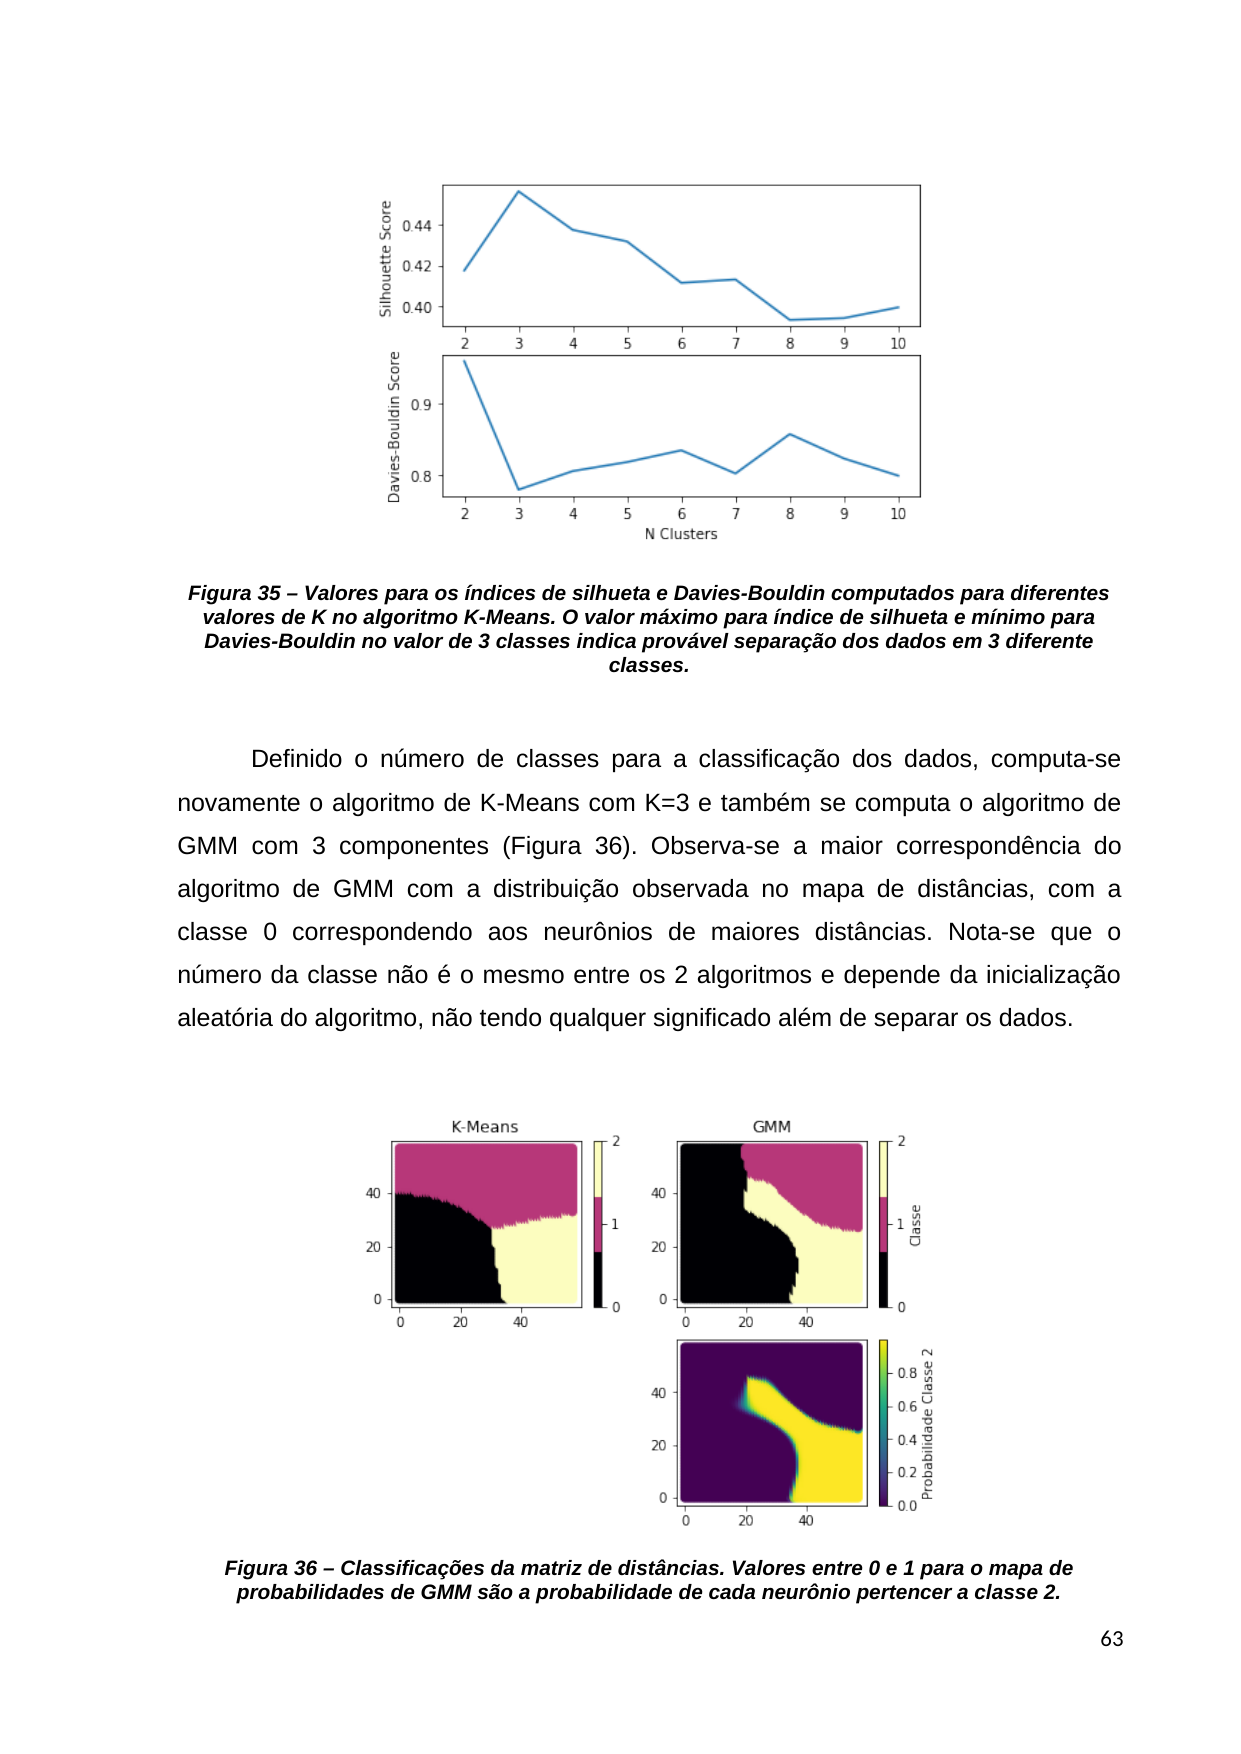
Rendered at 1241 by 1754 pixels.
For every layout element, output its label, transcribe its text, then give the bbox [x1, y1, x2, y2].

text Figura 35 – Valores para os índices de silhueta e Davies-Bouldin computados para diferentes valores de K no algoritmo K-Means. O valor máximo para índice de silhueta e mínimo para Davies-Bouldin no valor de 3 classes indica provável separação dos dados em 3 diferente classes. [177, 581, 1123, 677]
picture [355, 1110, 946, 1538]
text Figura 36 – Classificações da matriz de distâncias. Valores entre 0 e 1 para o mapa de probabilidades de GMM são a probabilidade de cada neurônio pertencer a classe 2. [177, 1556, 1123, 1604]
picture [371, 177, 929, 551]
text Definido o número de classes para a classificação dos dados, computa-se novamente o algoritmo de K-Means com K=3 e também se computa o algoritmo de GMM com 3 componentes (Figura 36). Observa-se a maior correspondência do algoritmo de GMM com a distribuição observada no mapa de distâncias, com a classe 0 correspondendo aos neurônios de maiores distâncias. Nota-se que o número da classe não é o mesmo entre os 2 algoritmos e depende da inicialização aleatória do algoritmo, não tendo qualquer significado além de separar os dados. [177, 744, 1123, 1032]
